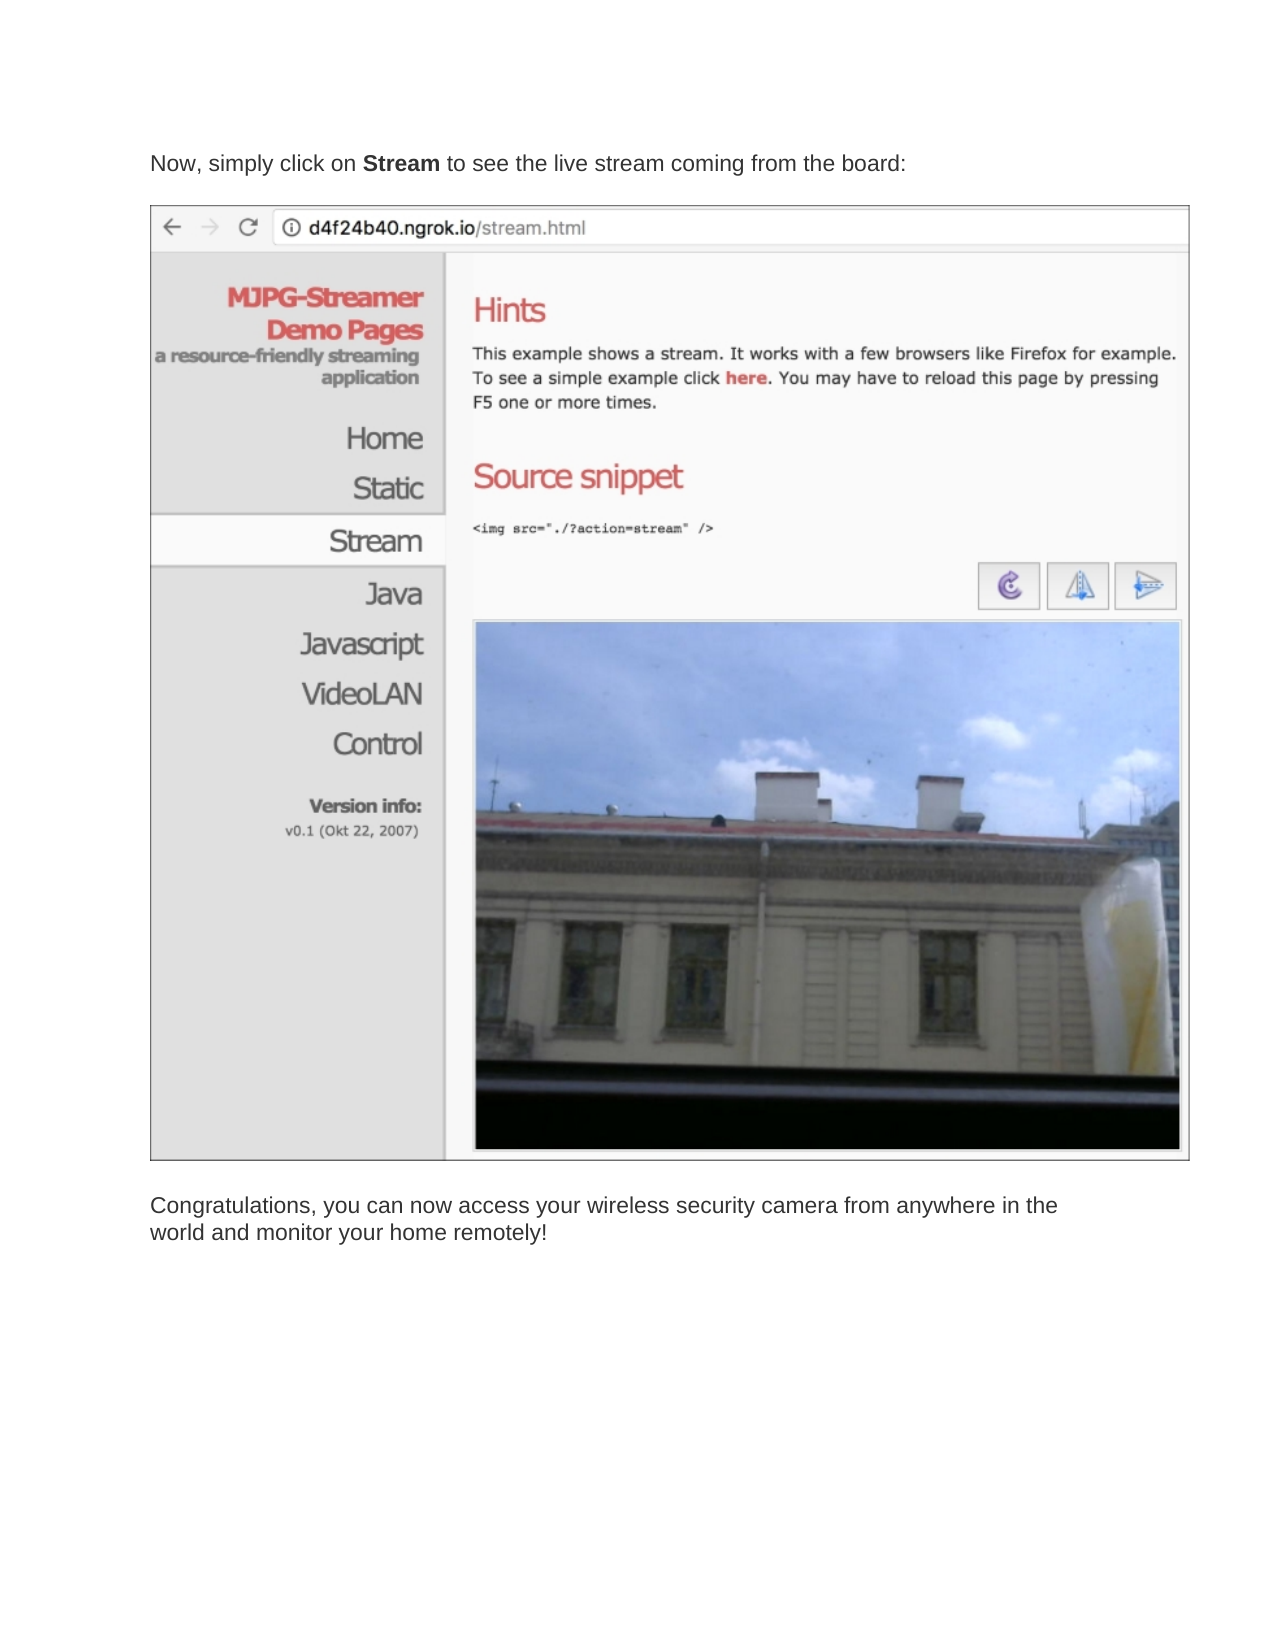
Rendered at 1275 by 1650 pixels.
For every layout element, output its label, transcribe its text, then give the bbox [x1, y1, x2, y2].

picture [150, 205, 1190, 1161]
text Congratulations, you can now access your wireless security camera from anywhere in the world and monitor your home remotely! [150, 1192, 1125, 1245]
text Now, simply click on Stream to see the live stream coming from the board: [150, 150, 1125, 176]
